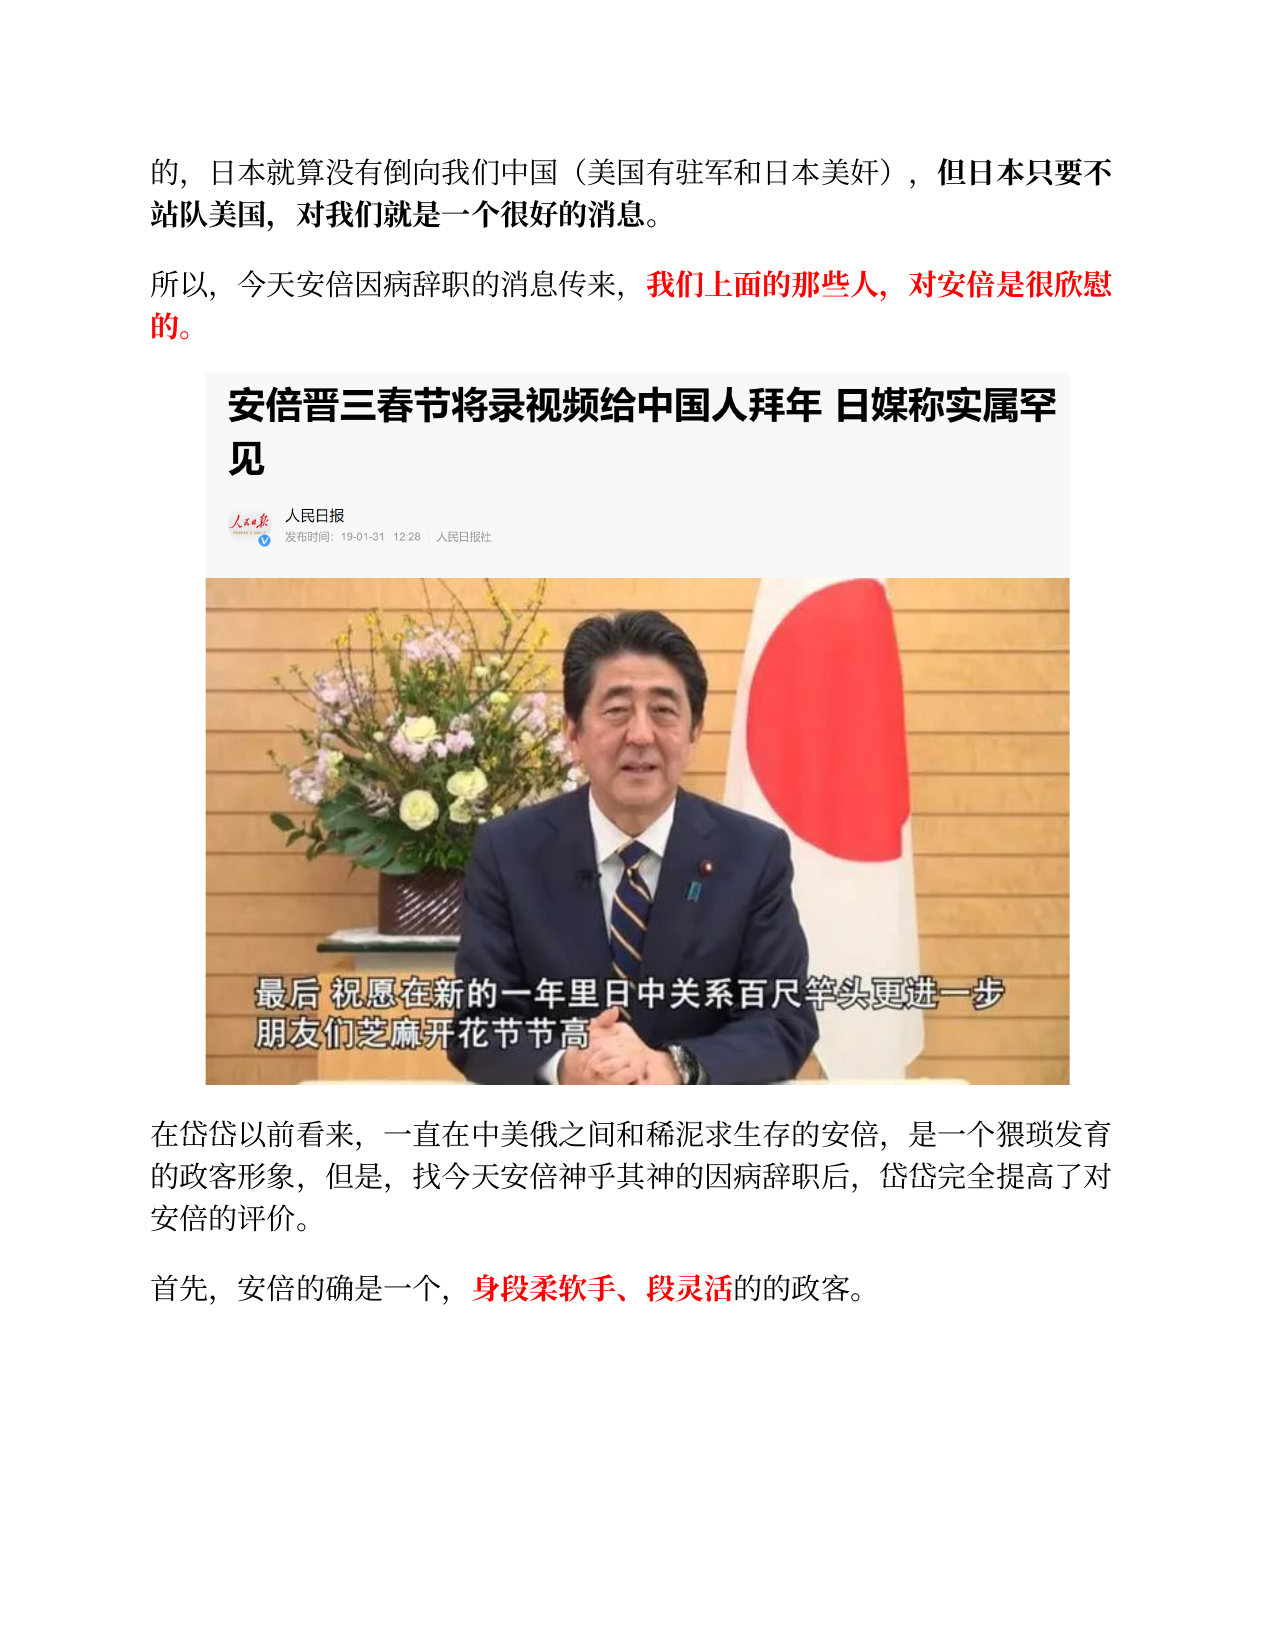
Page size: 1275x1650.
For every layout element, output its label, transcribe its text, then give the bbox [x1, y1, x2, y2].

picture [205, 373, 1070, 1085]
text 所以，今天安倍因病辞职的消息传来，我们上面的那些人，对安倍是很欣慰的。 [150, 262, 1125, 346]
text 在岱岱以前看来，一直在中美俄之间和稀泥求生存的安倍，是一个猥琐发育的政客形象，但是，找今天安倍神乎其神的因病辞职后，岱岱完全提高了对安倍的评价。 [150, 1112, 1125, 1238]
text 首先，安倍的确是一个，身段柔软手、段灵活的的政客。 [150, 1266, 1125, 1308]
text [150, 150, 1125, 234]
